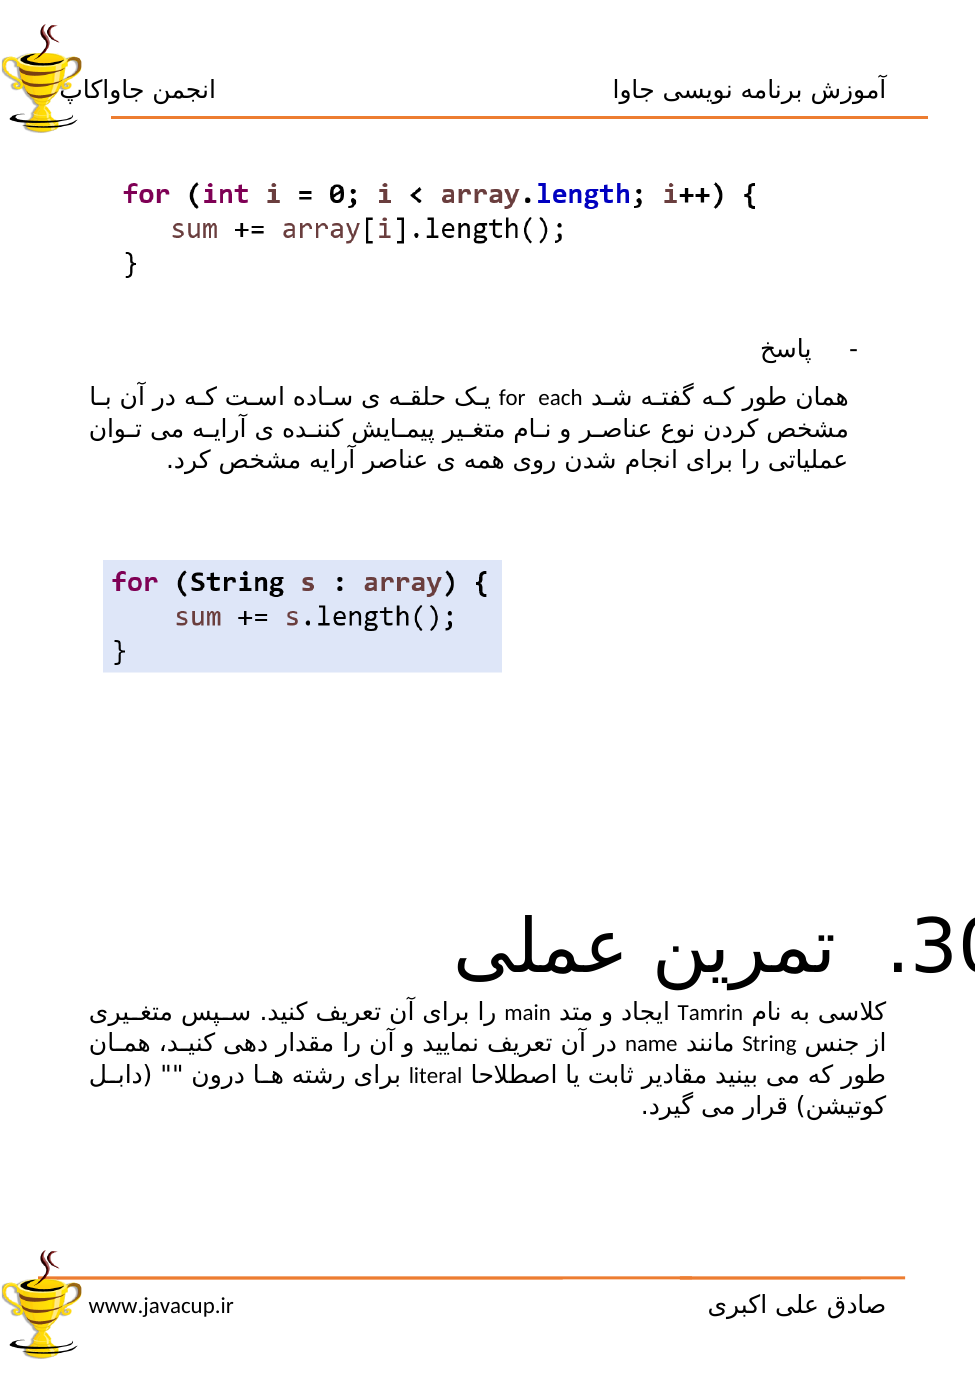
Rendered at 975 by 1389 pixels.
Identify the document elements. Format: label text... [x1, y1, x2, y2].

picture [0, 21, 82, 132]
text کلاسی به نام Tamrin ایجاد و متد main را برای آن تعریف کنید. سپس متغیری از جنس String مانند name در آن تعریف نمایید و آن را مقدار دهی کنید، همان طور که می بینید مقادیر ثابت یا اصطلاحا literal برای رشته ها درون "" (دابل کوتیشن) قرار می گیرد. [89, 997, 886, 1120]
list پاسخ [89, 334, 849, 364]
picture [103, 150, 849, 316]
picture [88, 540, 522, 688]
text همان طور که گفته شد for each یک حلقه ی ساده است که در آن با مشخص کردن نوع عناصر و نام متغیر پیمایش کننده ی آرایه می توان عملیاتی را برای انجام شدن روی همه ی عناصر آرایه مشخص کرد. [89, 383, 849, 475]
subtitle تمرین عملی [89, 903, 886, 990]
picture [0, 1247, 82, 1358]
